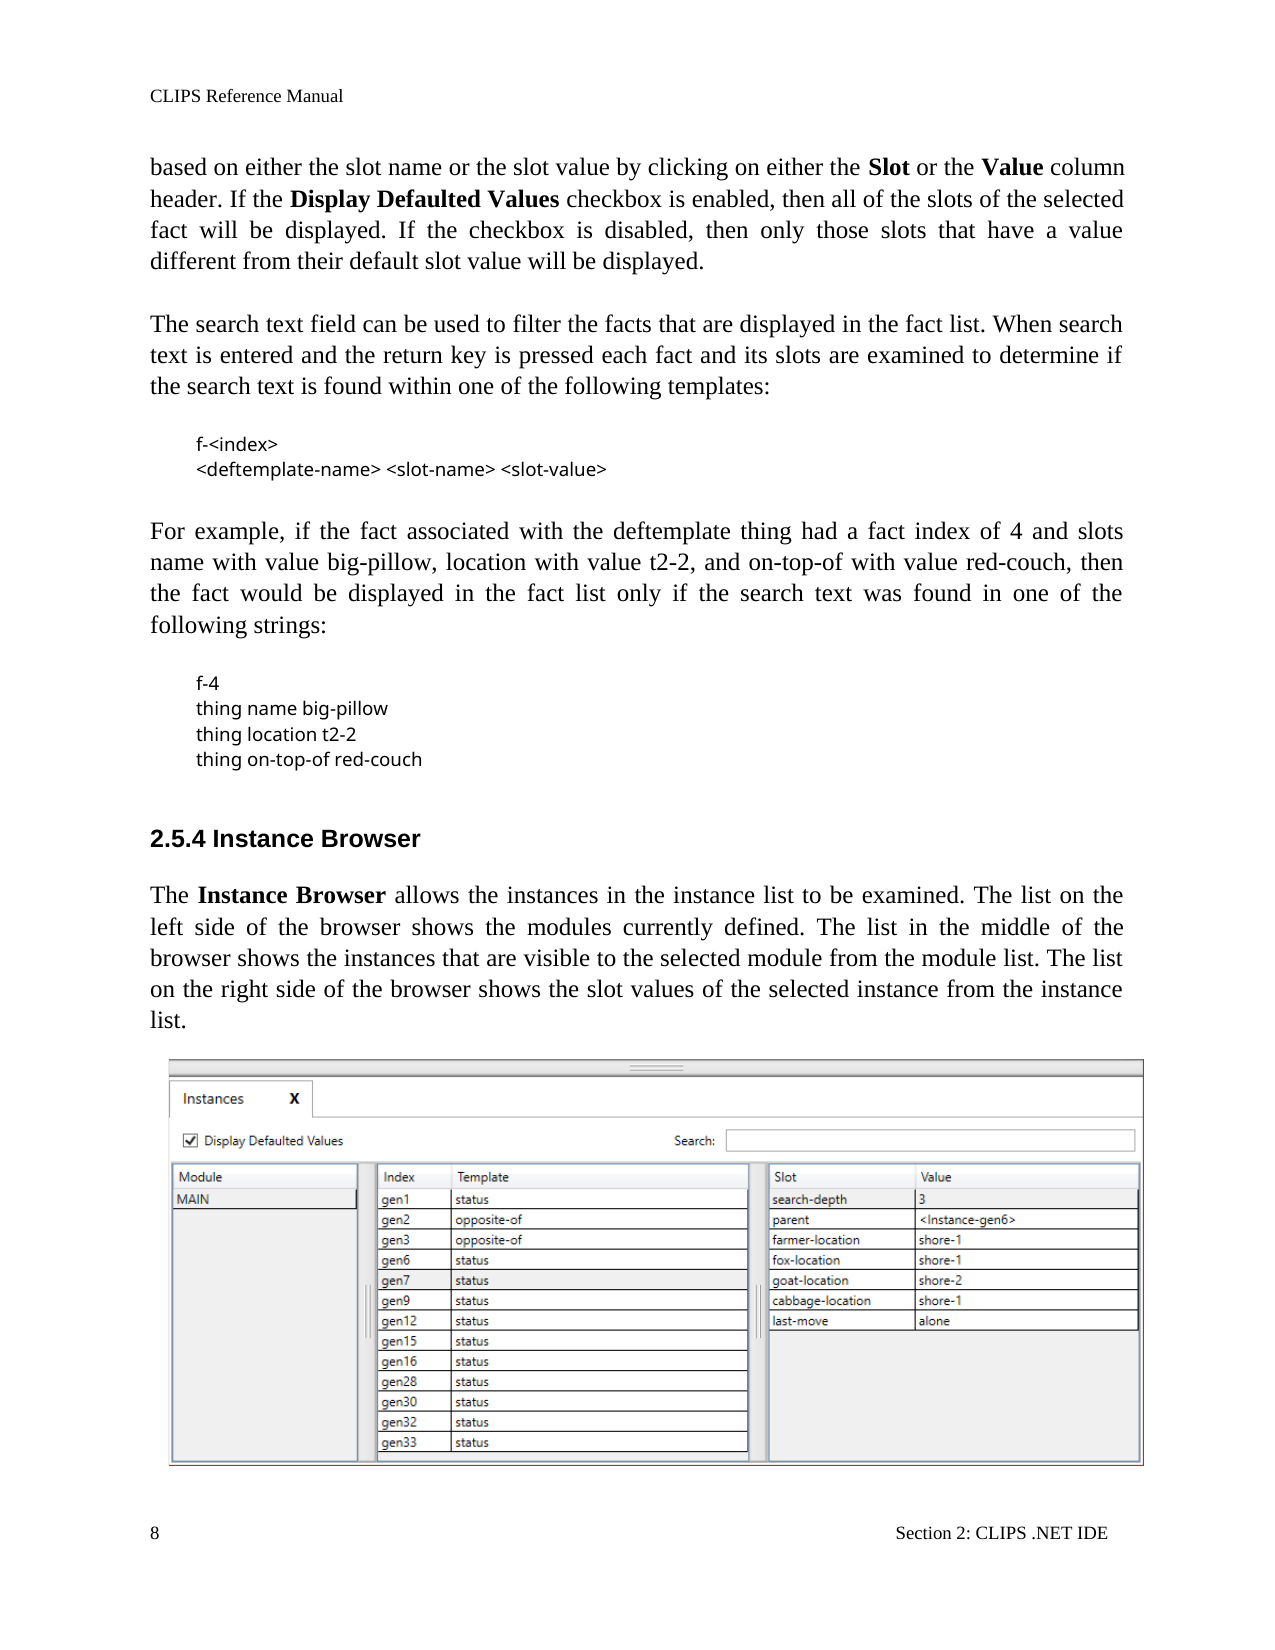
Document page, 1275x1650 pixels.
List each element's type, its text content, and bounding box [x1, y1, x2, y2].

text For example, if the fact associated with the deftemplate thing had a fact index of 4 and slots name with value big-pillow, location with value t2-2, and on-top-of with value red-couch, then the fact would be displayed in the fact list only if the search text was found in one of the following strings: [150, 513, 1125, 638]
picture [168, 1059, 1144, 1466]
text thing name big-pillow [196, 695, 1125, 721]
text The search text field can be used to filter the facts that are displayed in the fact list. When search text is entered and the return key is pressed each fact and its slots are examined to determine if the search text is found within one of the following templates: [150, 306, 1125, 400]
text <deftemplate-name> <slot-name> <slot-value> [196, 457, 1125, 482]
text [150, 150, 1125, 275]
text f-4 [196, 670, 1125, 695]
text f-<index> [196, 431, 1125, 457]
text thing on-top-of red-couch [196, 746, 1125, 772]
text The Instance Browser allows the instances in the instance list to be examined. The list on the left side of the browser shows the modules currently defined. The list in the middle of the browser shows the instances that are visible to the selected module from the module list. The list on the right side of the browser shows the slot values of the selected instance from the instance list. [150, 878, 1125, 1034]
text thing location t2-2 [196, 721, 1125, 746]
subtitle 2.5.4 Instance Browser [150, 822, 1125, 853]
